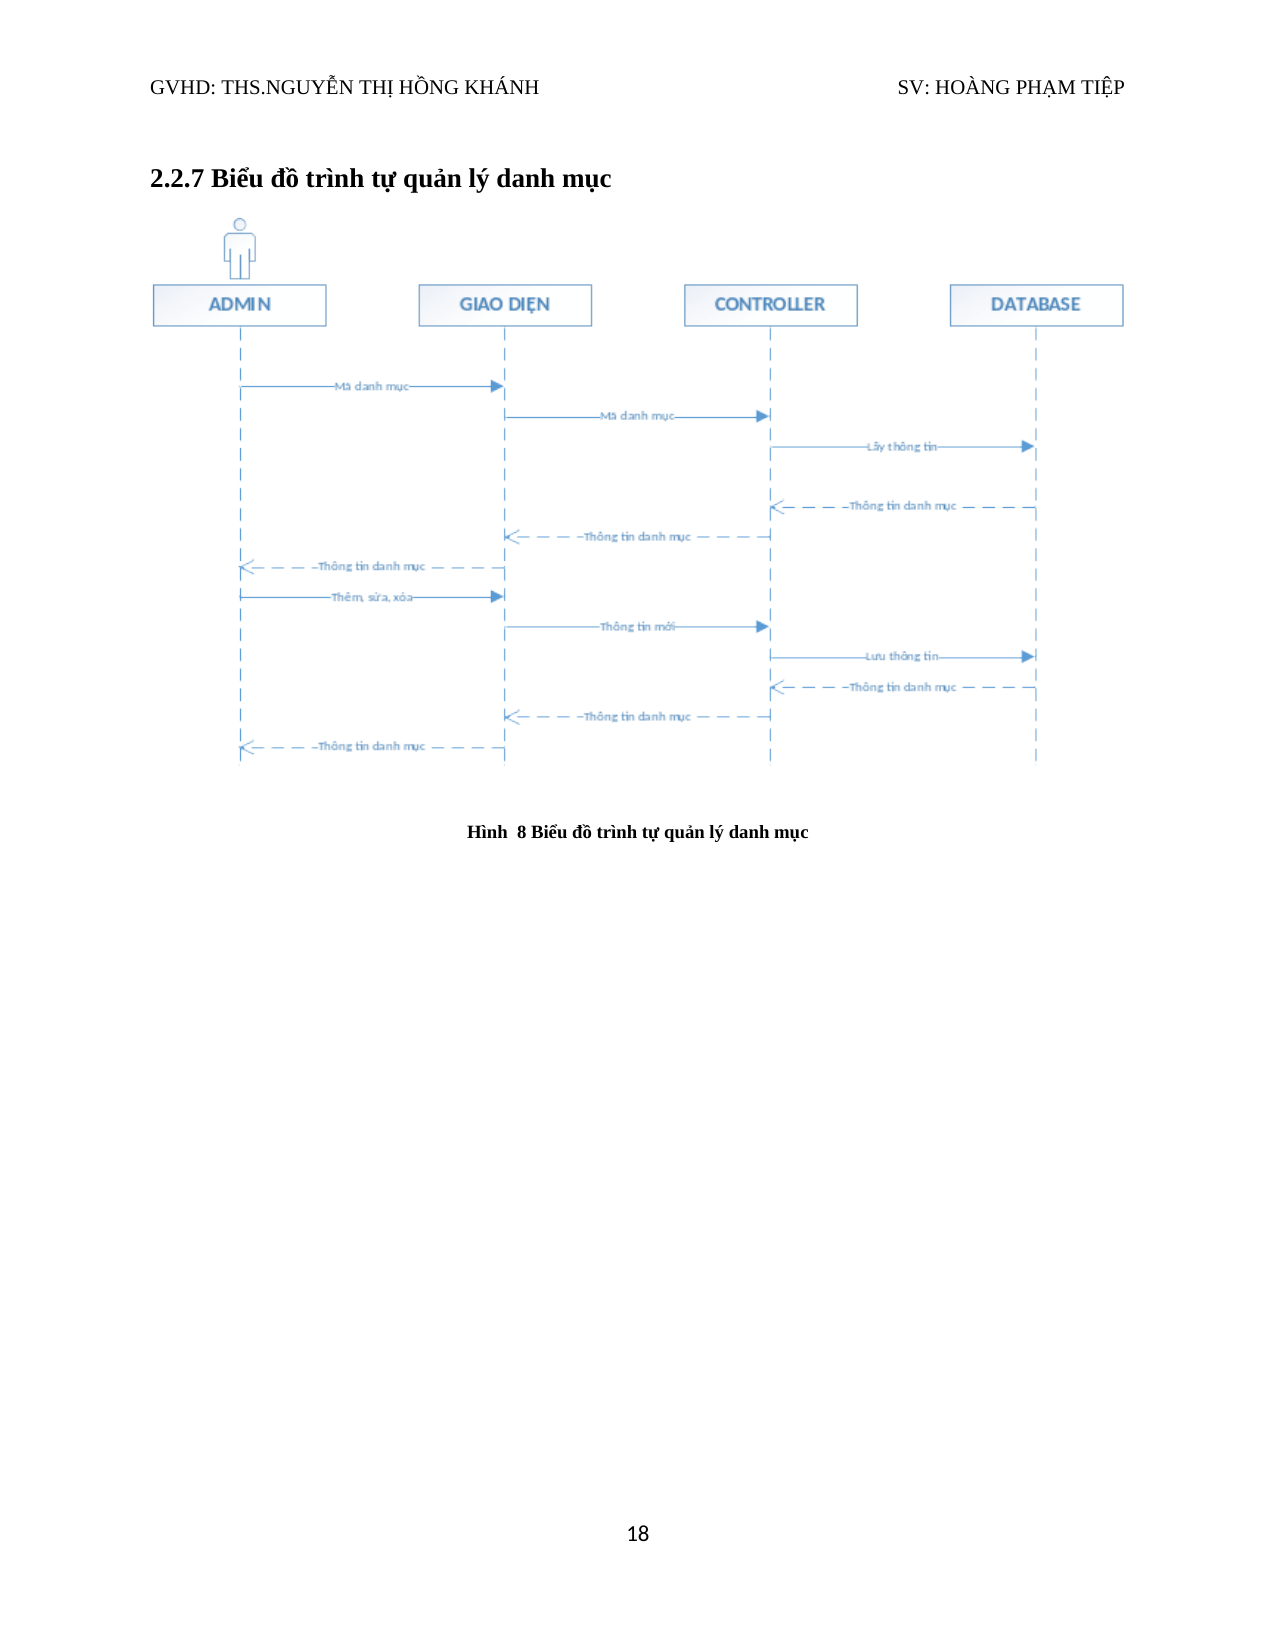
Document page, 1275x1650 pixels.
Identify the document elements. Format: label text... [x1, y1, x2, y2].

text Hình 8 Biểu đồ trình tự quản lý danh mục [150, 821, 1125, 842]
subtitle 2.2.7 Biểu đồ trình tự quản lý danh mục [150, 162, 1125, 194]
